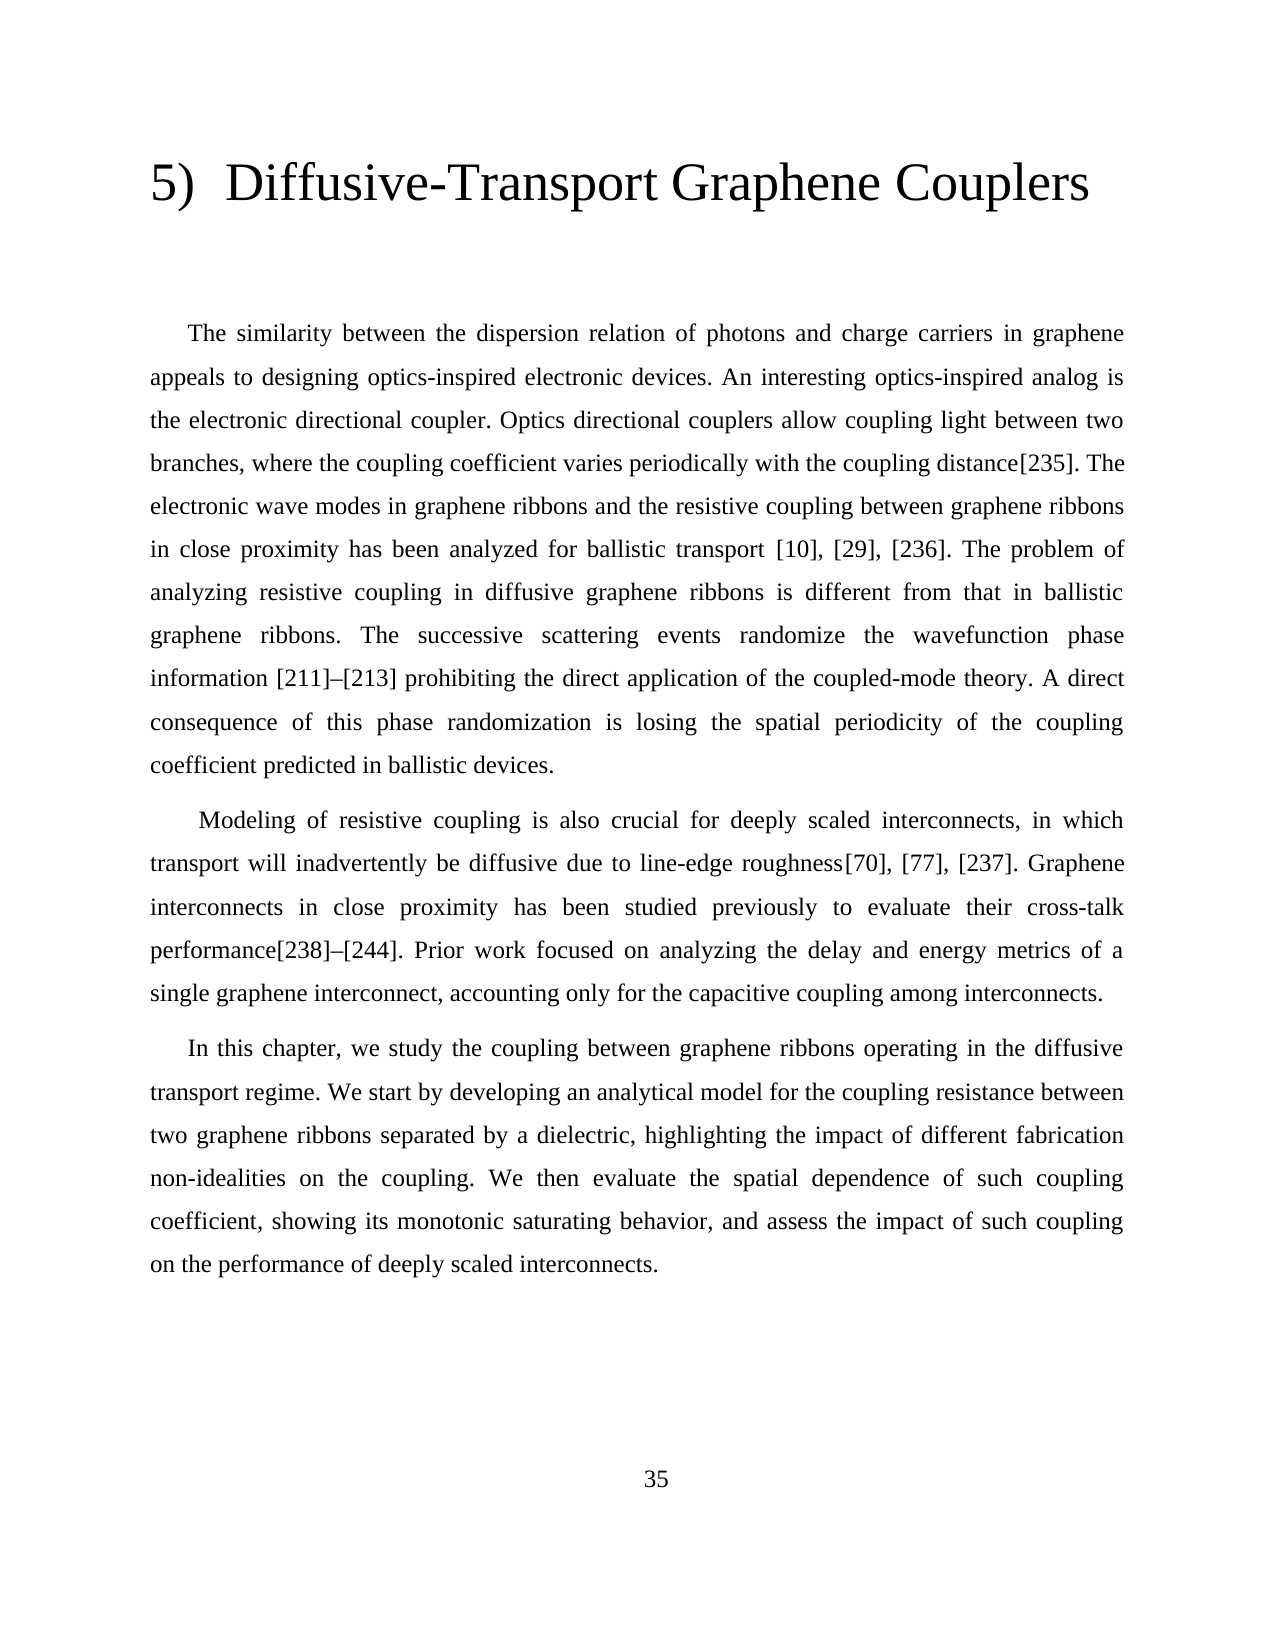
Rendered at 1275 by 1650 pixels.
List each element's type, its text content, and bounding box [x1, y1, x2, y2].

text Modeling of resistive coupling is also crucial for deeply scaled interconnects, in which transport will inadvertently be diffusive due to line-edge roughness[70], [77], [237]. Graphene interconnects in close proximity has been studied previously to evaluate their cross-talk performance[238]–[244]. Prior work focused on analyzing the delay and energy metrics of a single graphene interconnect, accounting only for the capacitive coupling among interconnects. [150, 805, 1125, 1007]
subtitle Diffusive-Transport Graphene Couplers [150, 150, 1125, 212]
text In this chapter, we study the coupling between graphene ribbons operating in the diffusive transport regime. We start by developing an analytical model for the coupling resistance between two graphene ribbons separated by a dielectric, highlighting the impact of different fabrication non-idealities on the coupling. We then evaluate the spatial dependence of such coupling coefficient, showing its monotonic saturating behavior, and assess the impact of such coupling on the performance of deeply scaled interconnects. [150, 1033, 1125, 1278]
text The similarity between the dispersion relation of photons and charge carriers in graphene appeals to designing optics-inspired electronic devices. An interesting optics-inspired analog is the electronic directional coupler. Optics directional couplers allow coupling light between two branches, where the coupling coefficient varies periodically with the coupling distance[235]. The electronic wave modes in graphene ribbons and the resistive coupling between graphene ribbons in close proximity has been analyzed for ballistic transport [10], [29], [236]. The problem of analyzing resistive coupling in diffusive graphene ribbons is different from that in ballistic graphene ribbons. The successive scattering events randomize the wavefunction phase information [211]–[213] prohibiting the direct application of the coupled-mode theory. A direct consequence of this phase randomization is losing the spatial periodicity of the coupling coefficient predicted in ballistic devices. [150, 318, 1125, 778]
